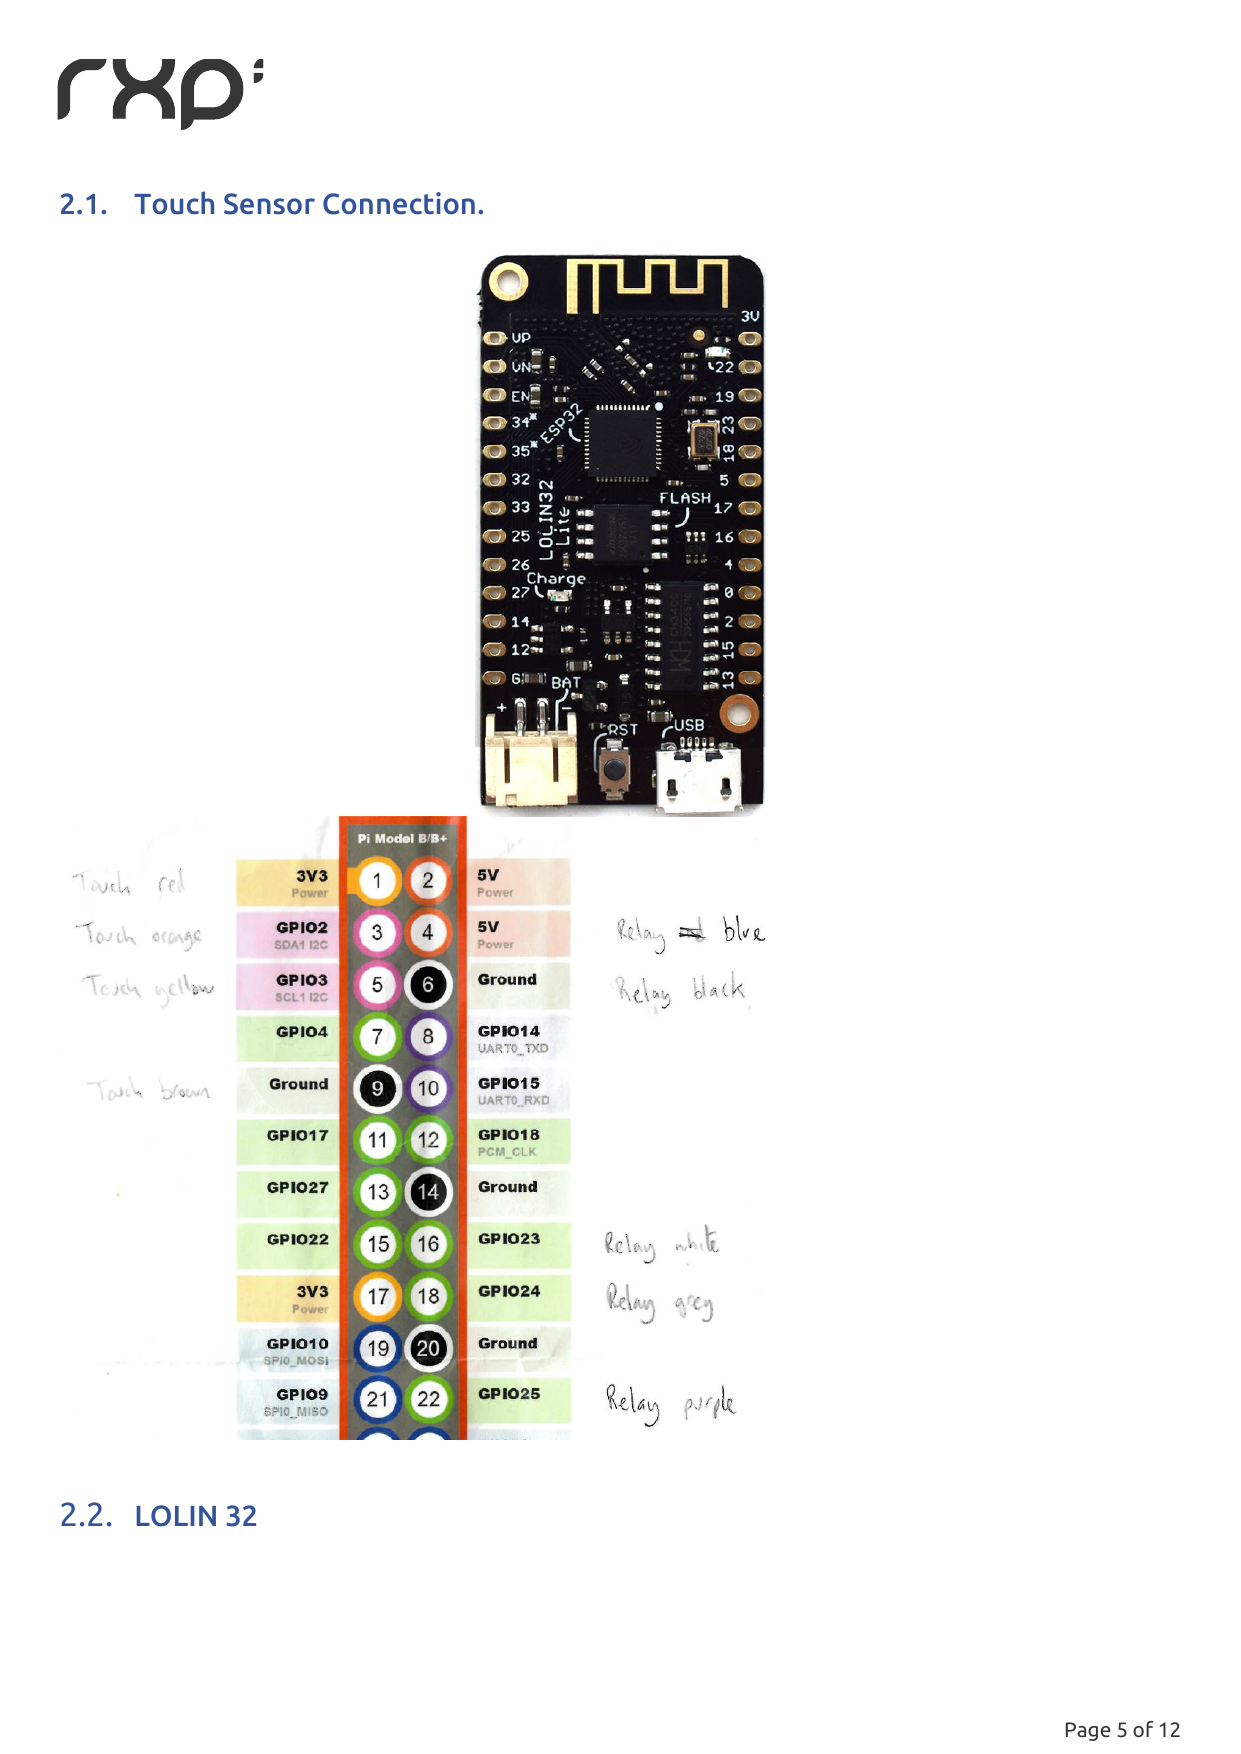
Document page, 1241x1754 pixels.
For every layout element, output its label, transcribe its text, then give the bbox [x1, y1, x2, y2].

picture [59, 251, 766, 1440]
subtitle LOLIN 32 [59, 1494, 1181, 1533]
picture [57, 59, 264, 130]
subtitle Touch Sensor Connection. [59, 186, 1181, 219]
